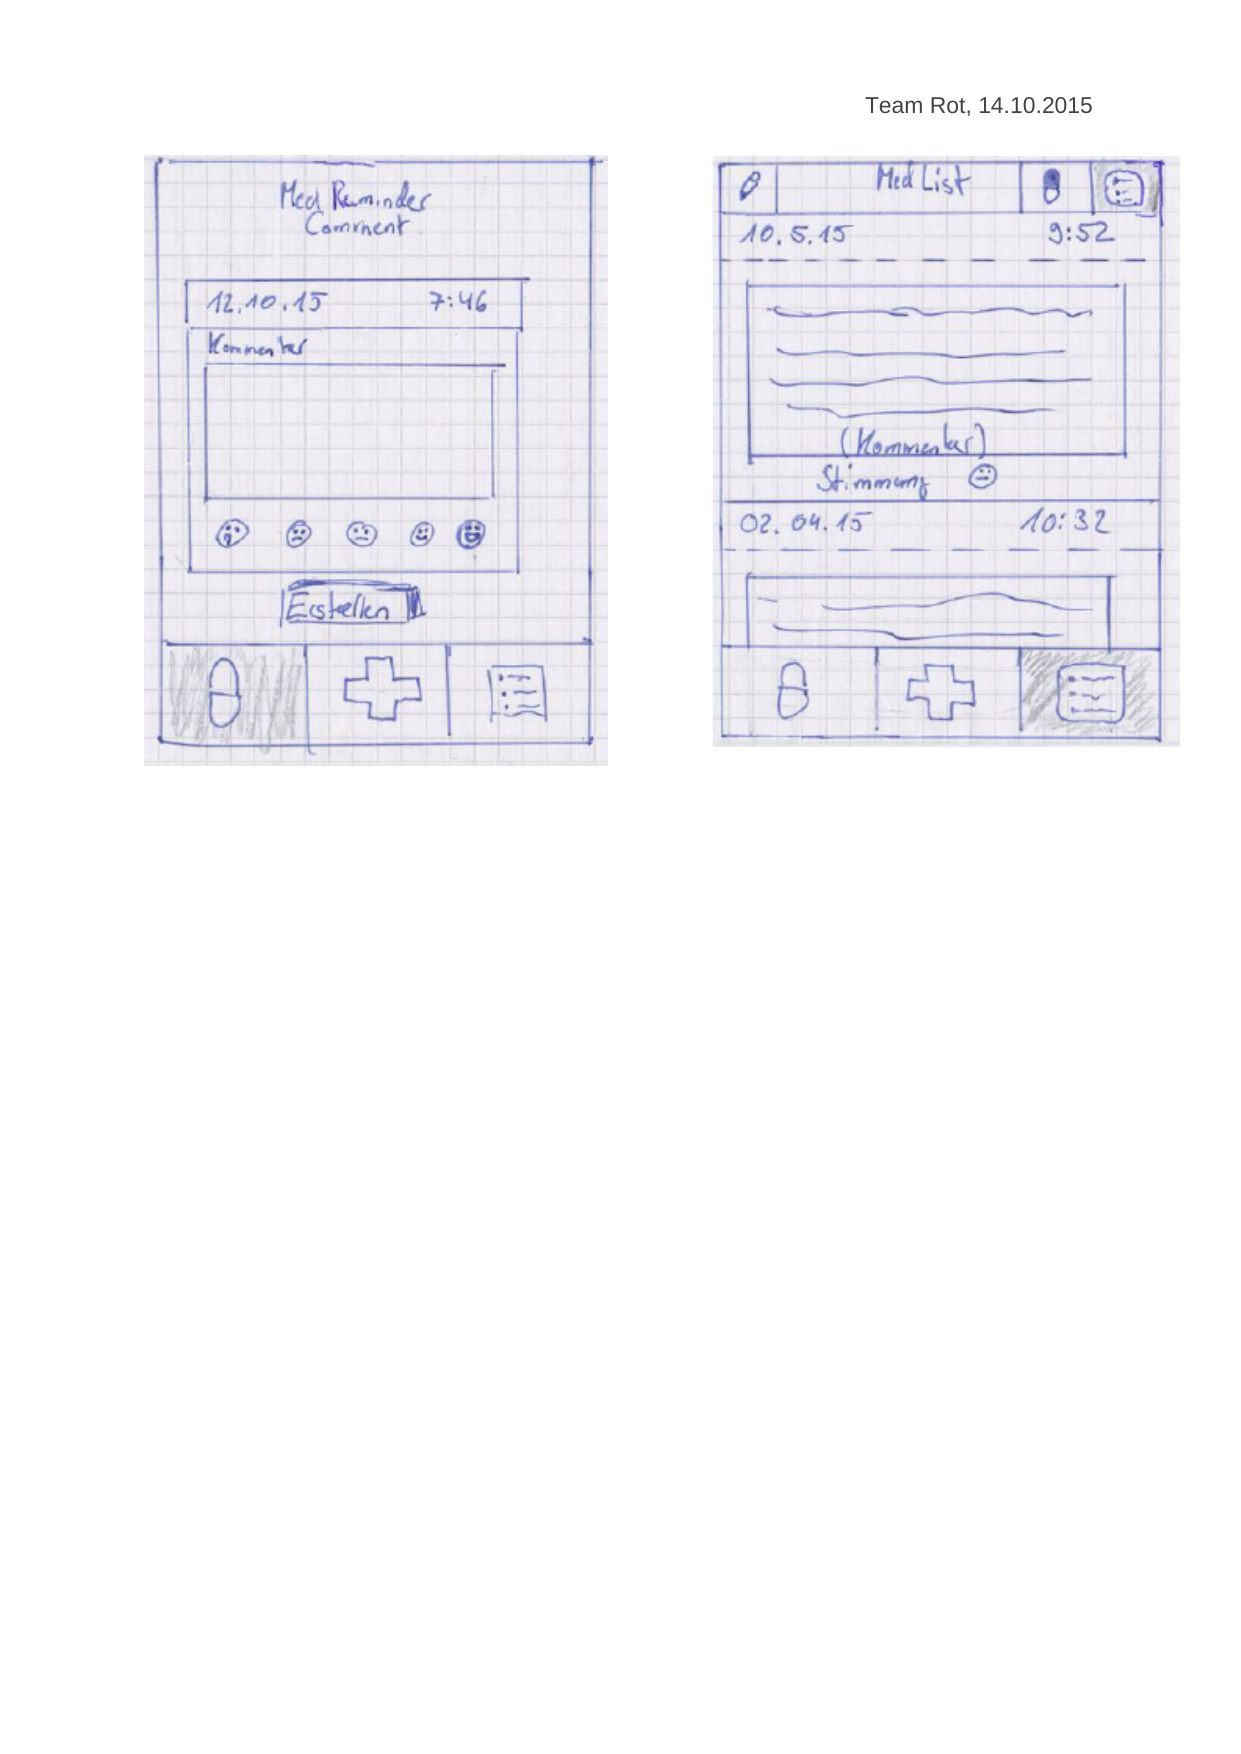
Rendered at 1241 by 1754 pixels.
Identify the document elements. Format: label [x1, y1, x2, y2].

picture [144, 155, 609, 766]
picture [712, 156, 1180, 747]
